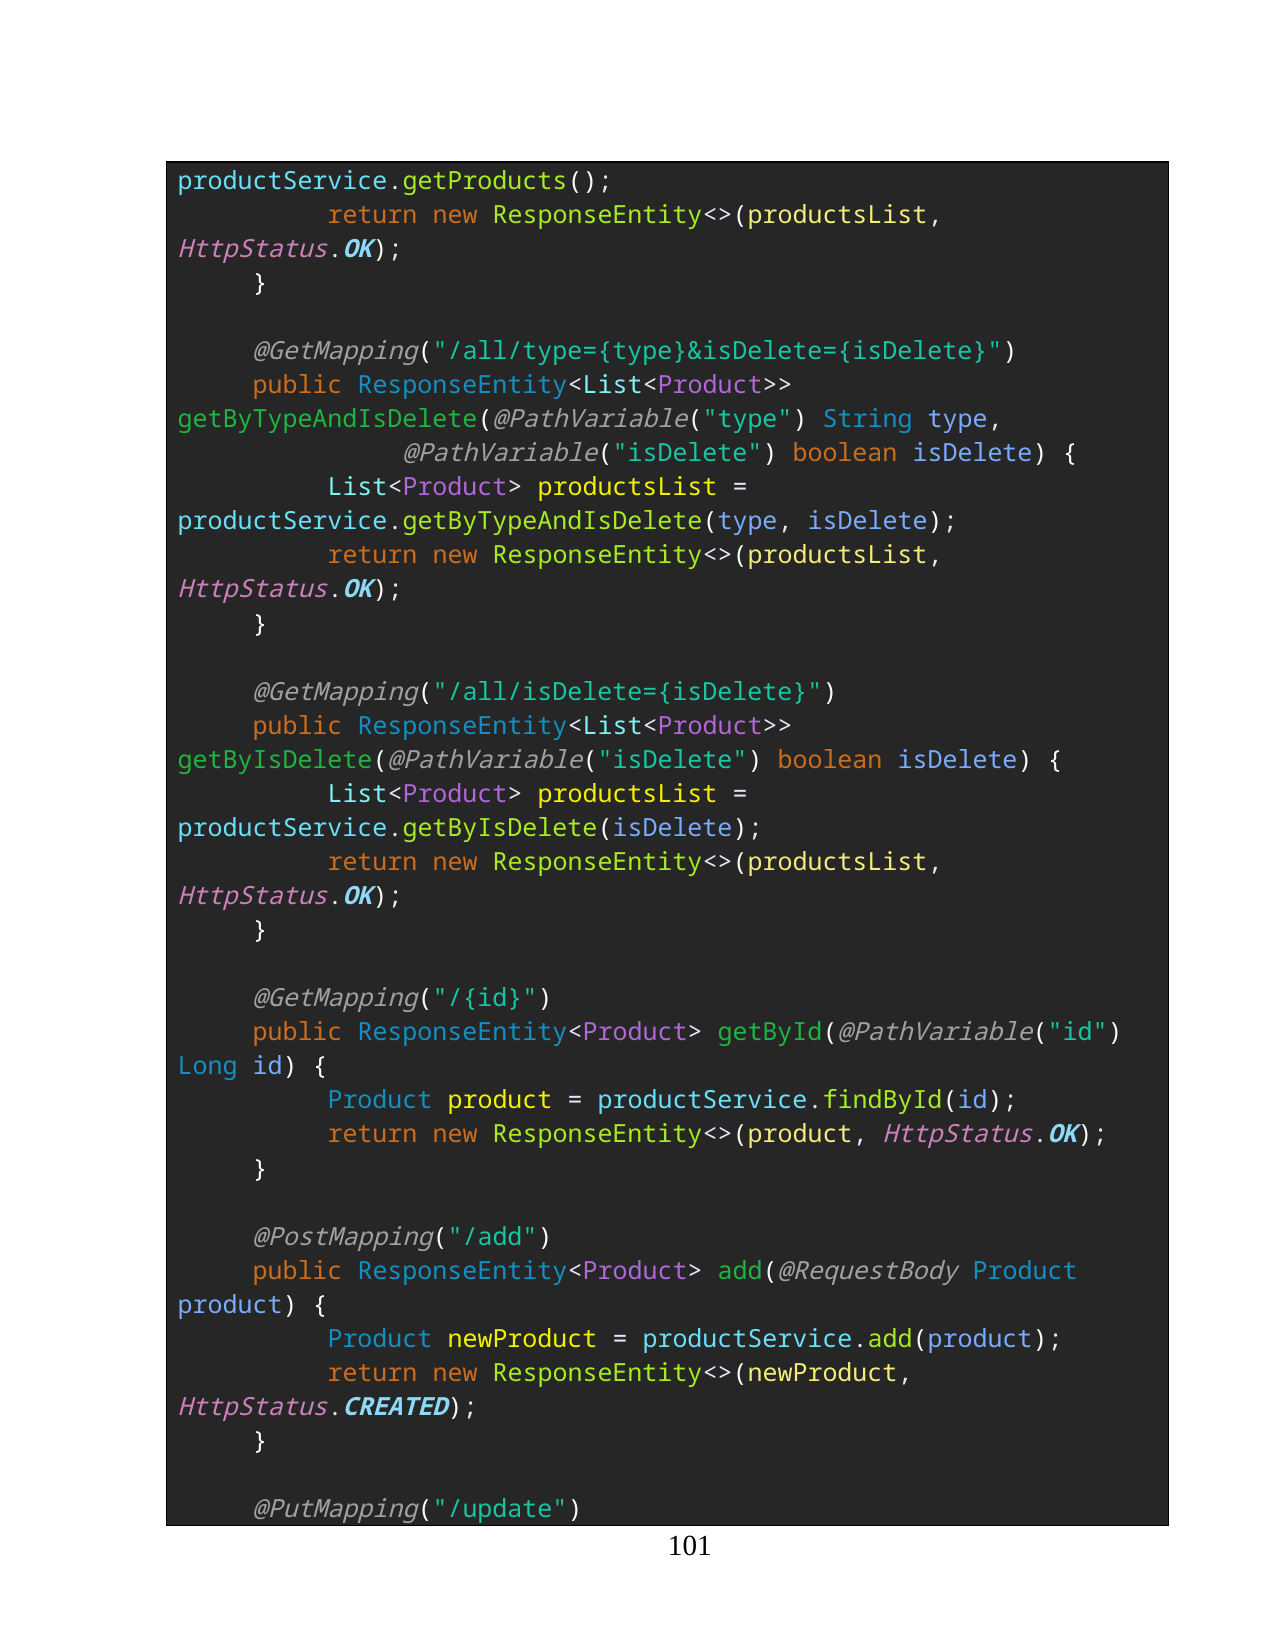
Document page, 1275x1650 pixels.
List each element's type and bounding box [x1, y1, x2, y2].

table_header [167, 163, 1168, 1525]
